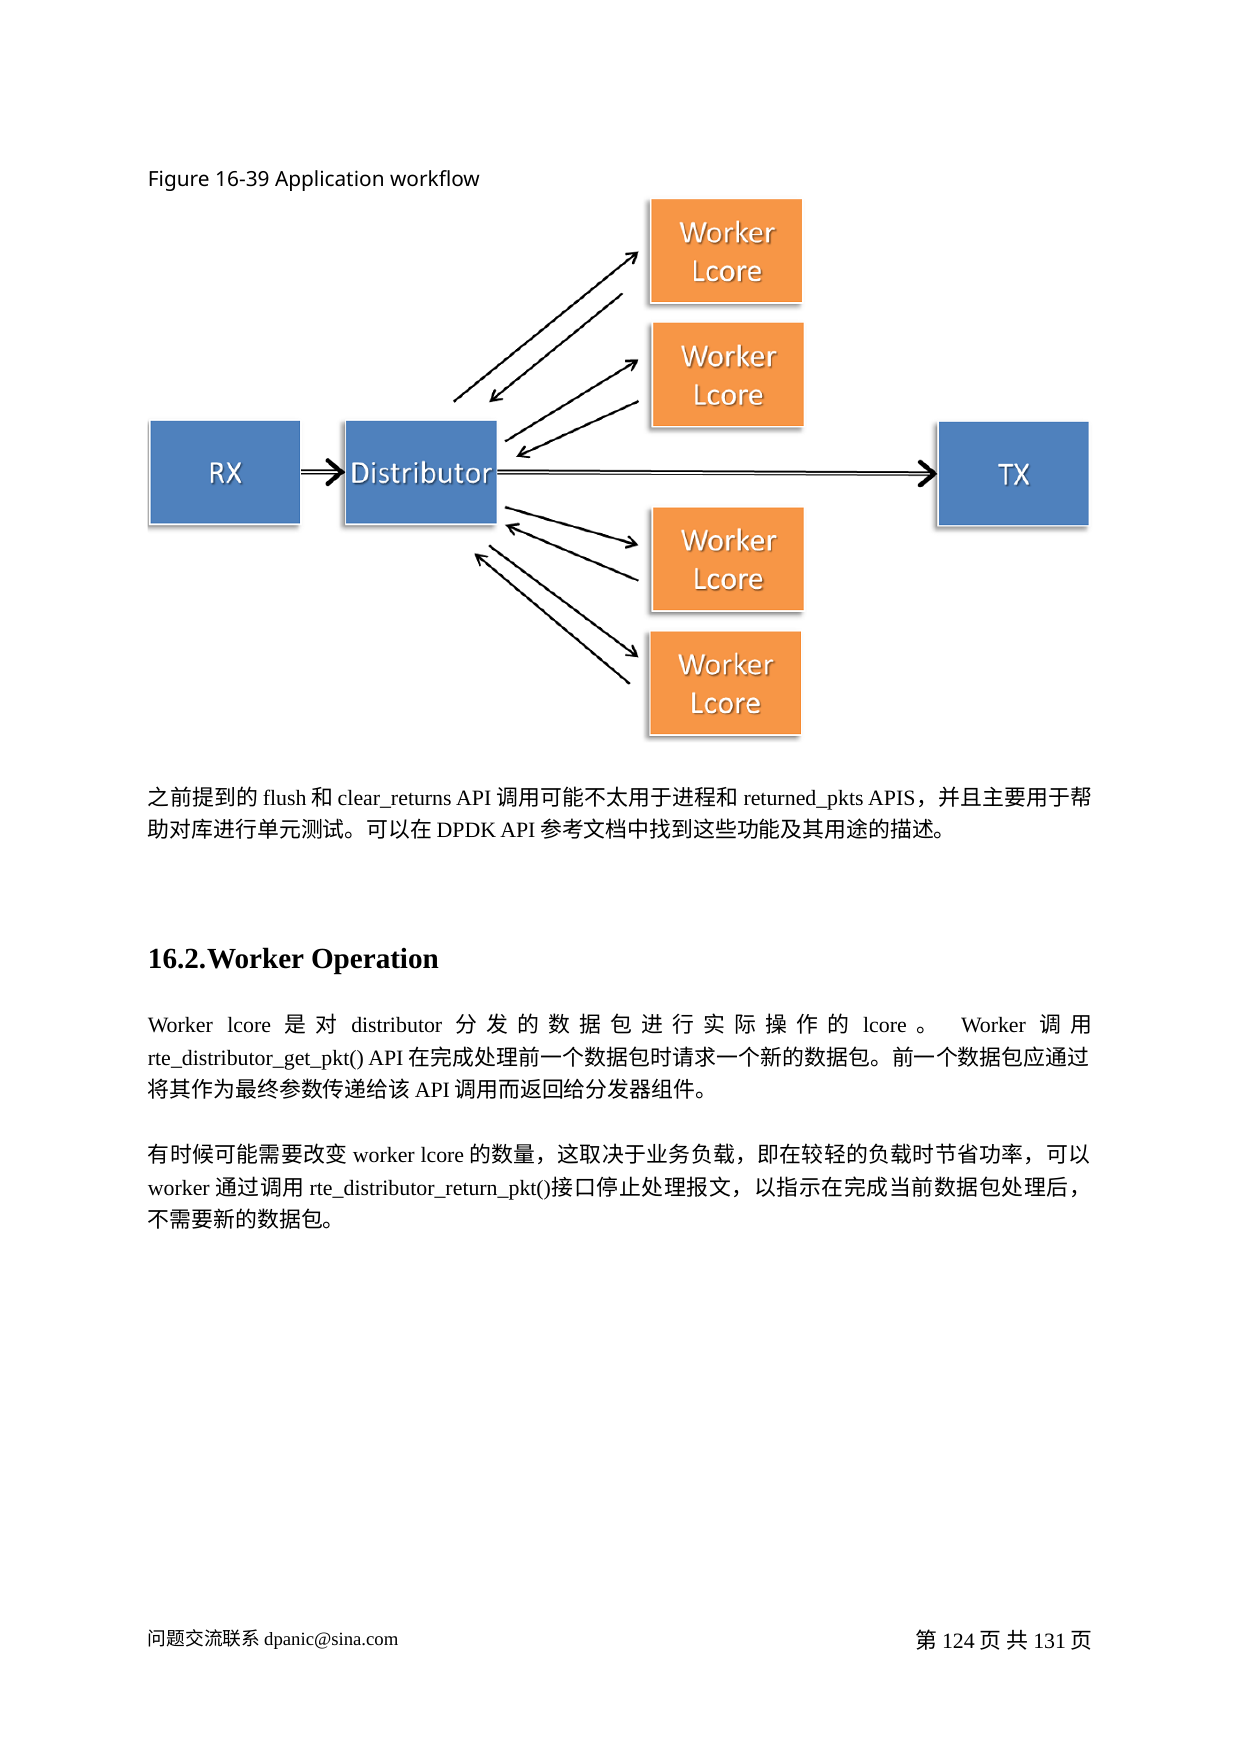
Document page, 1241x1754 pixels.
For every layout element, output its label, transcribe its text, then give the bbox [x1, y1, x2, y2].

text 有时候可能需要改变worker lcore的数量，这取决于业务负载，即在较轻的负载时节省功率，可以worker通过调用rte_distributor_return_pkt()接口停止处理报文，以指示在完成当前数据包处理后，不需要新的数据包。 [148, 1137, 1092, 1234]
picture [147, 194, 1093, 743]
subtitle Worker Operation [148, 926, 1092, 991]
text 之前提到的flush和clear_returns API调用可能不太用于进程和returned_pkts APIS，并且主要用于帮助对库进行单元测试。可以在DPDK API参考文档中找到这些功能及其用途的描述。 [148, 779, 1092, 844]
text Worker lcore是对distributor分发的数据包进行实际操作的lcore。 Worker调用rte_distributor_get_pkt() API在完成处理前一个数据包时请求一个新的数据包。前一个数据包应通过将其作为最终参数传递给该API调用而返回给分发器组件。 [148, 1007, 1092, 1104]
